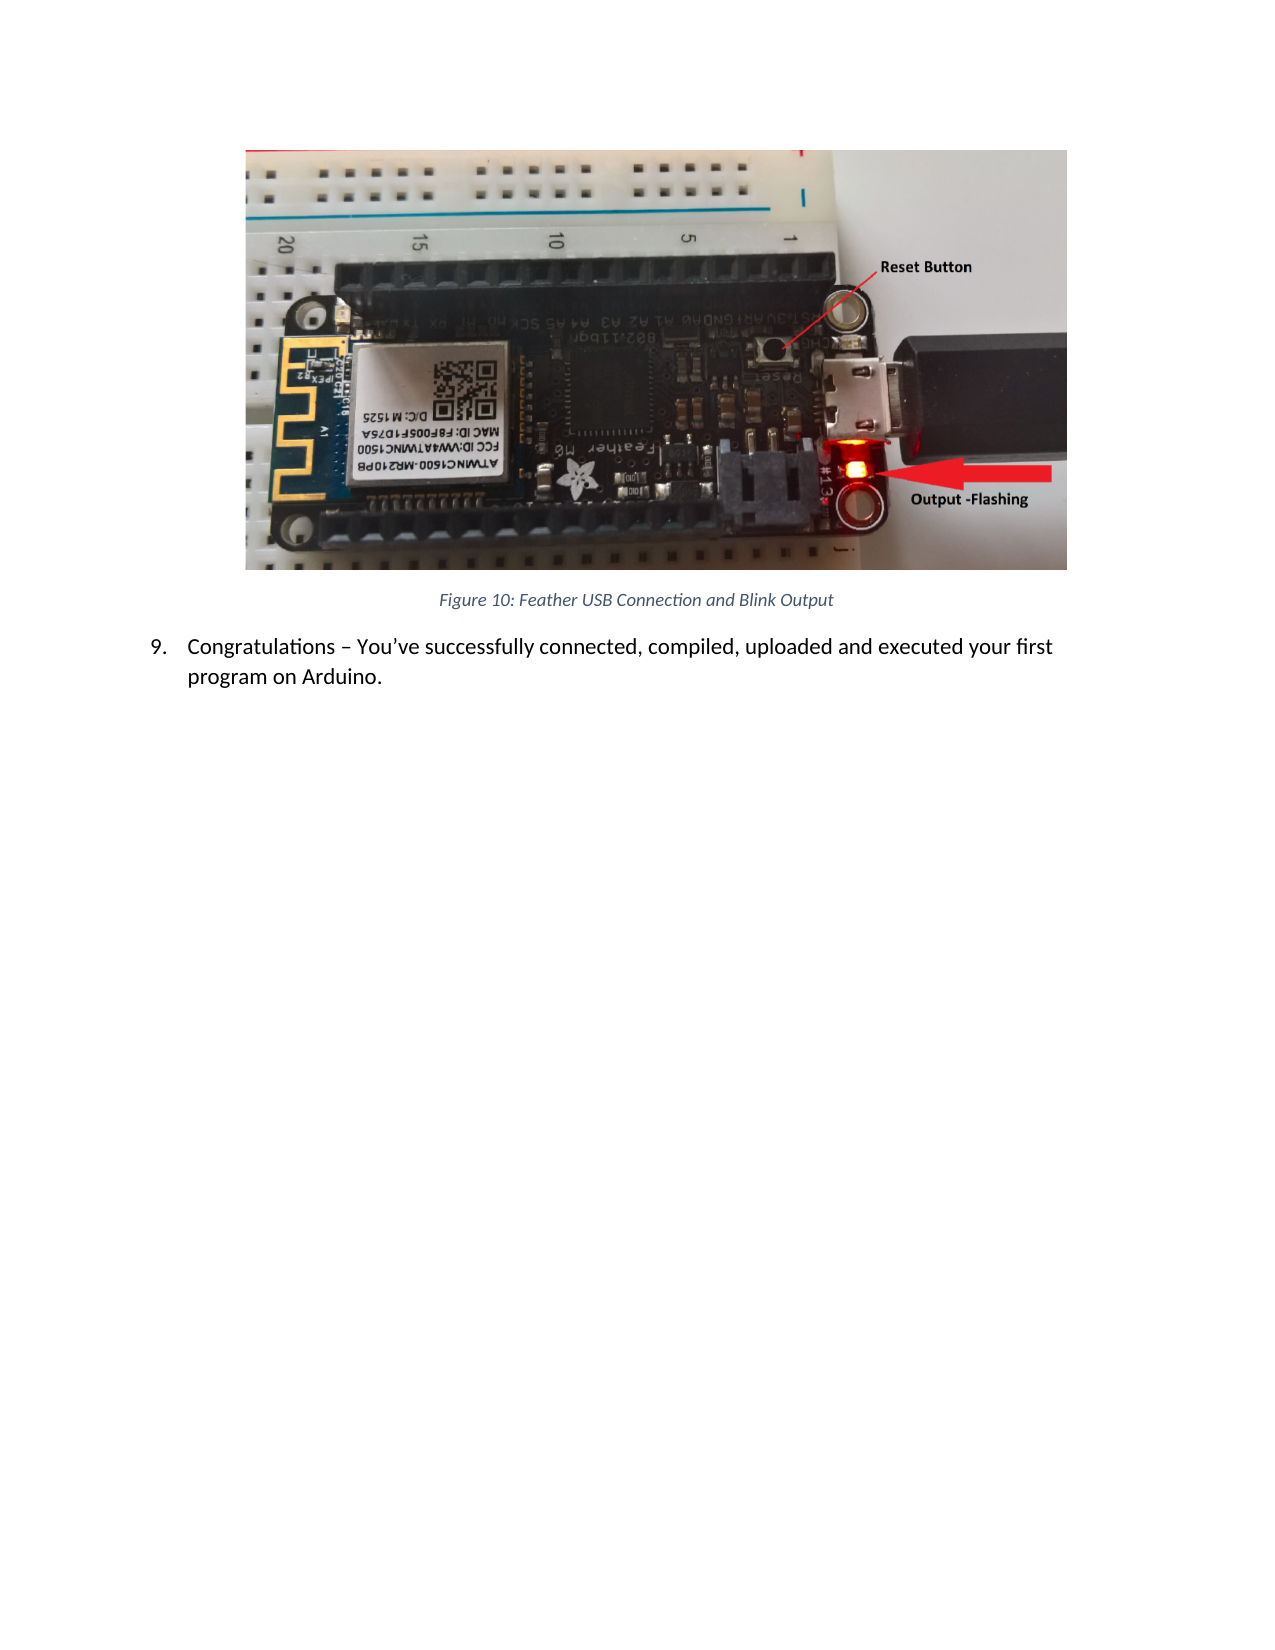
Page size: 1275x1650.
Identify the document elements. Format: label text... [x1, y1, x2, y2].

list Congratulations – You’ve successfully connected, compiled, uploaded and executed your first program on Arduino. [150, 632, 1125, 690]
text Figure : Feather USB Connection and Blink Output [150, 588, 1125, 611]
picture [245, 150, 1067, 570]
